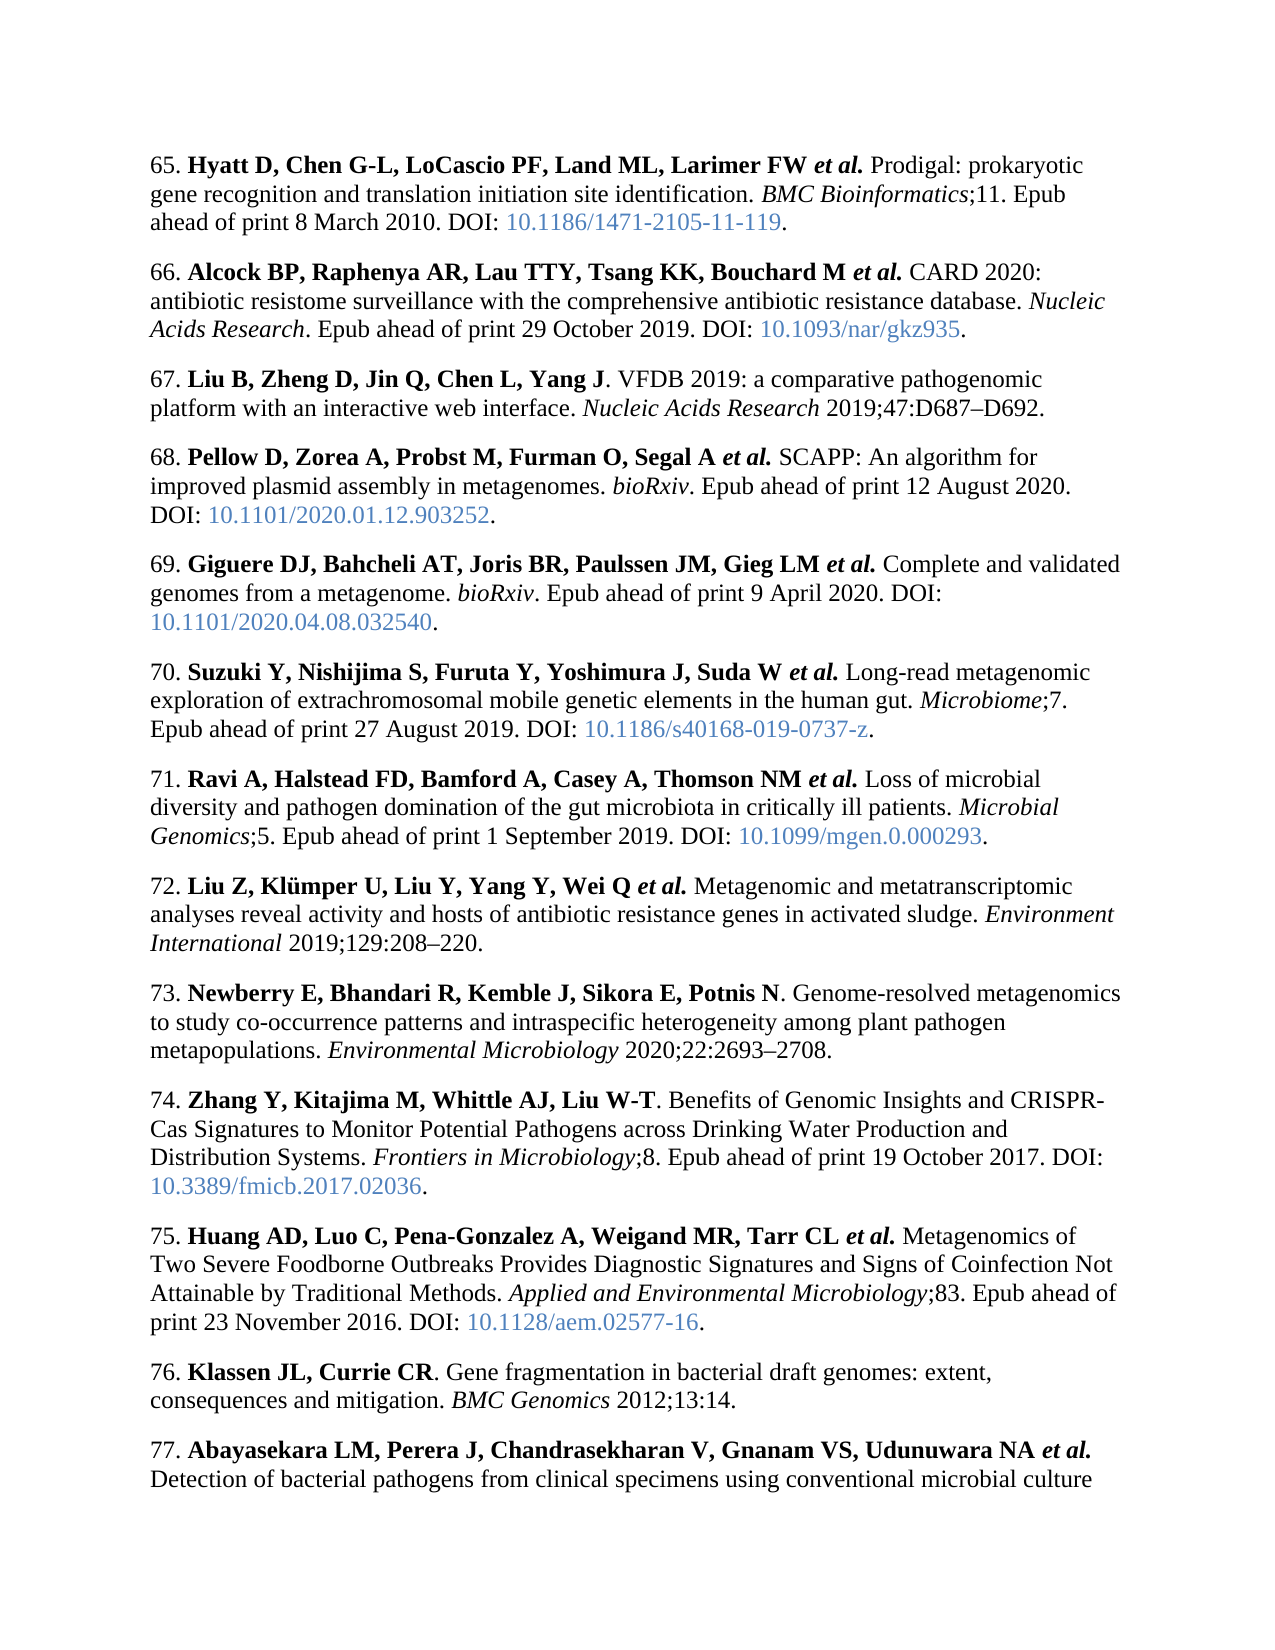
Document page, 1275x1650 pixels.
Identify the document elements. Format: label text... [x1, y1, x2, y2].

text 65. Hyatt D, Chen G-L, LoCascio PF, Land ML, Larimer FW et al. Prodigal: prokaryotic gene recognition and translation initiation site identification. BMC Bioinformatics;11. Epub ahead of print 8 March 2010. DOI: 10.1186/1471-2105-11-119. [150, 150, 1125, 236]
text 66. Alcock BP, Raphenya AR, Lau TTY, Tsang KK, Bouchard M et al. CARD 2020: antibiotic resistome surveillance with the comprehensive antibiotic resistance database. Nucleic Acids Research. Epub ahead of print 29 October 2019. DOI: 10.1093/nar/gkz935. [150, 257, 1125, 343]
text 74. Zhang Y, Kitajima M, Whittle AJ, Liu W-T. Benefits of Genomic Insights and CRISPR-Cas Signatures to Monitor Potential Pathogens across Drinking Water Production and Distribution Systems. Frontiers in Microbiology;8. Epub ahead of print 19 October 2017. DOI: 10.3389/fmicb.2017.02036. [150, 1085, 1125, 1200]
text 68. Pellow D, Zorea A, Probst M, Furman O, Segal A et al. SCAPP: An algorithm for improved plasmid assembly in metagenomes. bioRxiv. Epub ahead of print 12 August 2020. DOI: 10.1101/2020.01.12.903252. [150, 442, 1125, 529]
text 70. Suzuki Y, Nishijima S, Furuta Y, Yoshimura J, Suda W et al. Long-read metagenomic exploration of extrachromosomal mobile genetic elements in the human gut. Microbiome;7. Epub ahead of print 27 August 2019. DOI: 10.1186/s40168-019-0737-z. [150, 657, 1125, 743]
text 69. Giguere DJ, Bahcheli AT, Joris BR, Paulssen JM, Gieg LM et al. Complete and validated genomes from a metagenome. bioRxiv. Epub ahead of print 9 April 2020. DOI: 10.1101/2020.04.08.032540. [150, 549, 1125, 636]
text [150, 1435, 1125, 1492]
text 76. Klassen JL, Currie CR. Gene fragmentation in bacterial draft genomes: extent, consequences and mitigation. BMC Genomics 2012;13:14. [150, 1357, 1125, 1414]
text 67. Liu B, Zheng D, Jin Q, Chen L, Yang J. VFDB 2019: a comparative pathogenomic platform with an interactive web interface. Nucleic Acids Research 2019;47:D687–D692. [150, 364, 1125, 422]
text 75. Huang AD, Luo C, Pena-Gonzalez A, Weigand MR, Tarr CL et al. Metagenomics of Two Severe Foodborne Outbreaks Provides Diagnostic Signatures and Signs of Coinfection Not Attainable by Traditional Methods. Applied and Environmental Microbiology;83. Epub ahead of print 23 November 2016. DOI: 10.1128/aem.02577-16. [150, 1221, 1125, 1336]
text 73. Newberry E, Bhandari R, Kemble J, Sikora E, Potnis N. Genome‐resolved metagenomics to study co‐occurrence patterns and intraspecific heterogeneity among plant pathogen metapopulations. Environmental Microbiology 2020;22:2693–2708. [150, 978, 1125, 1064]
text 72. Liu Z, Klümper U, Liu Y, Yang Y, Wei Q et al. Metagenomic and metatranscriptomic analyses reveal activity and hosts of antibiotic resistance genes in activated sludge. Environment International 2019;129:208–220. [150, 871, 1125, 957]
text 71. Ravi A, Halstead FD, Bamford A, Casey A, Thomson NM et al. Loss of microbial diversity and pathogen domination of the gut microbiota in critically ill patients. Microbial Genomics;5. Epub ahead of print 1 September 2019. DOI: 10.1099/mgen.0.000293. [150, 764, 1125, 850]
